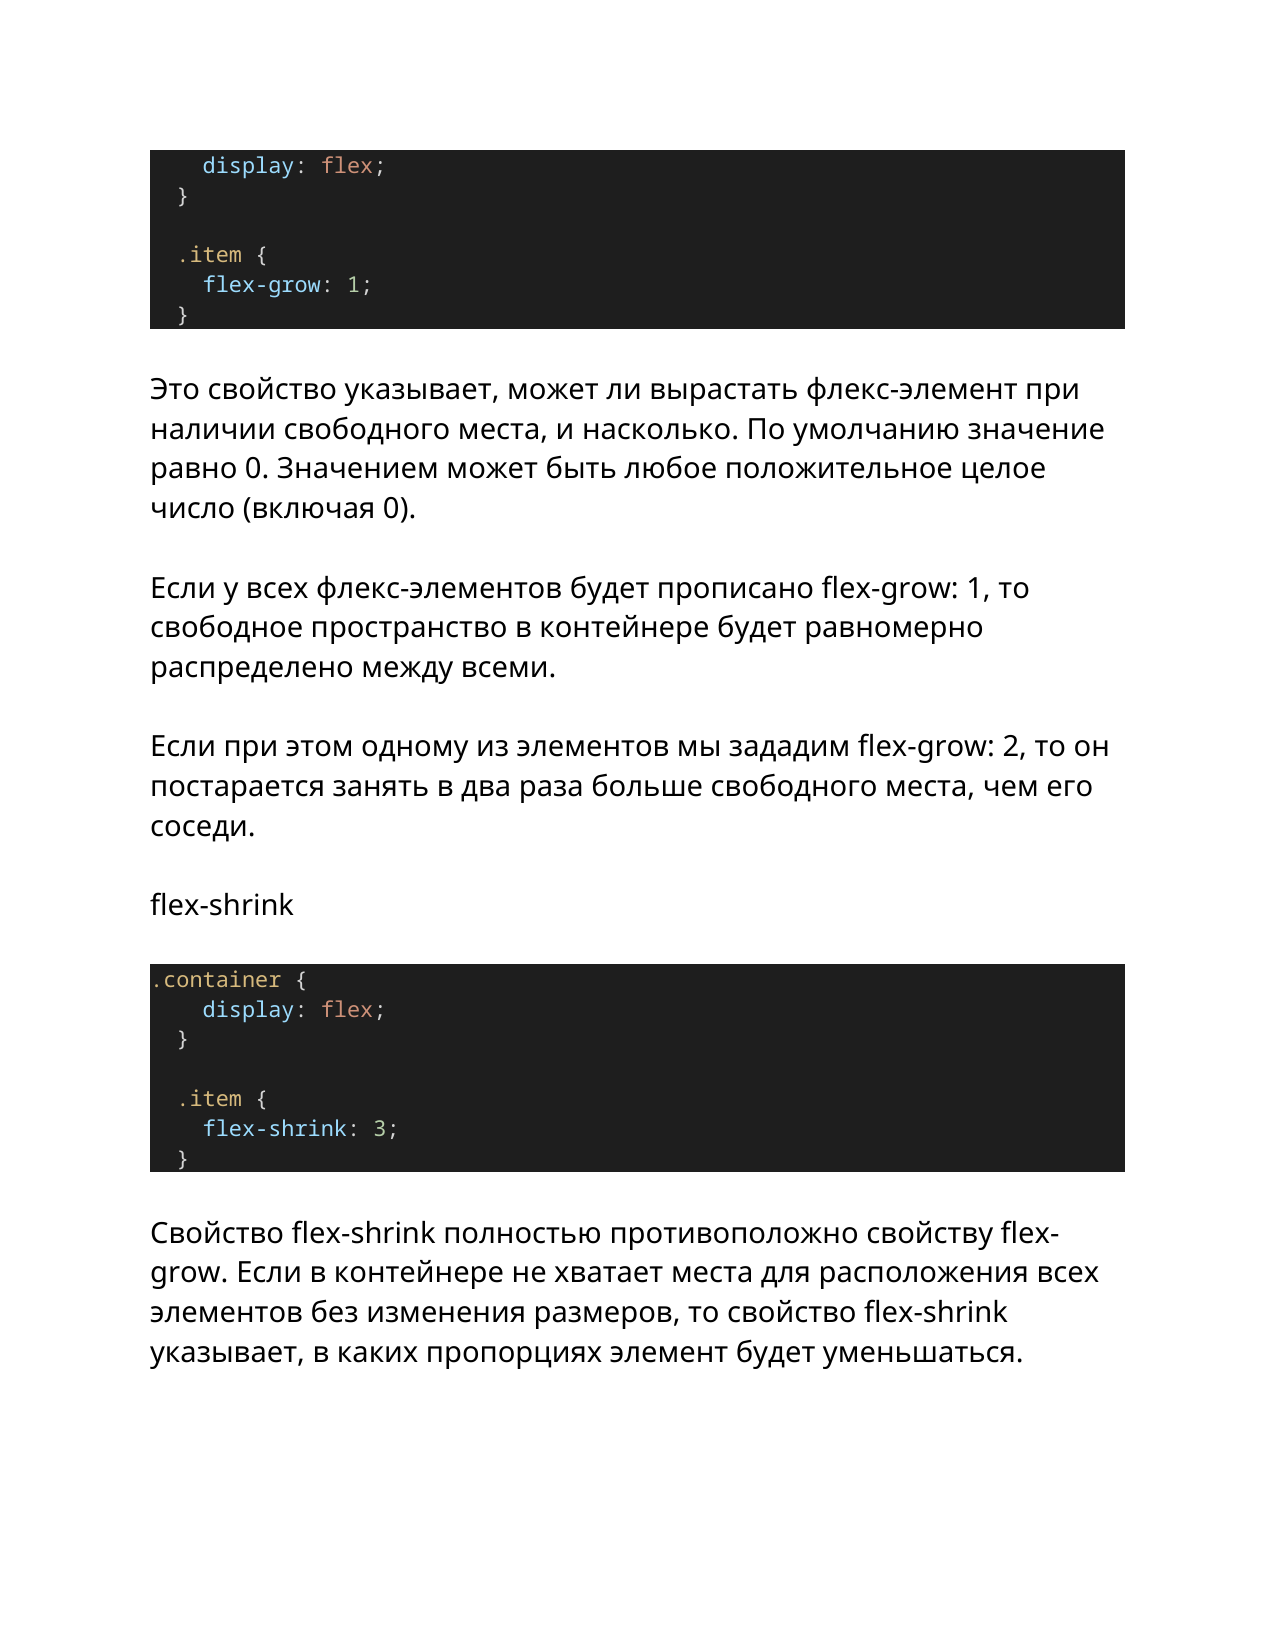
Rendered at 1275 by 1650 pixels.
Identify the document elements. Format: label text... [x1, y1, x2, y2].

text } [150, 1142, 1125, 1172]
text } [150, 1023, 1125, 1053]
text } [150, 299, 1125, 329]
text .item { [150, 1083, 1125, 1113]
text flex-grow: 1; [150, 269, 1125, 299]
text flex-shrink [150, 884, 1125, 924]
text display: flex; [150, 150, 1125, 180]
text display: flex; [150, 993, 1125, 1023]
text Это свойство указывает, может ли вырастать флекс-элемент при наличии свободного места, и насколько. По умолчанию значение равно 0. Значением может быть любое положительное целое число (включая 0). [150, 368, 1125, 527]
text .container { [150, 964, 1125, 993]
text Свойство flex-shrink полностью противоположно свойству flex-grow. Если в контейнере не хватает места для расположения всех элементов без изменения размеров, то свойство flex-shrink указывает, в каких пропорциях элемент будет уменьшаться. [150, 1212, 1125, 1371]
text flex-shrink: 3; [150, 1113, 1125, 1142]
text Если у всех флекс-элементов будет прописано flex-grow: 1, то свободное пространство в контейнере будет равномерно распределено между всеми. [150, 567, 1125, 686]
text .item { [150, 239, 1125, 269]
text } [150, 180, 1125, 209]
text Если при этом одному из элементов мы зададим flex-grow: 2, то он постарается занять в два раза больше свободного места, чем его соседи. [150, 726, 1125, 845]
